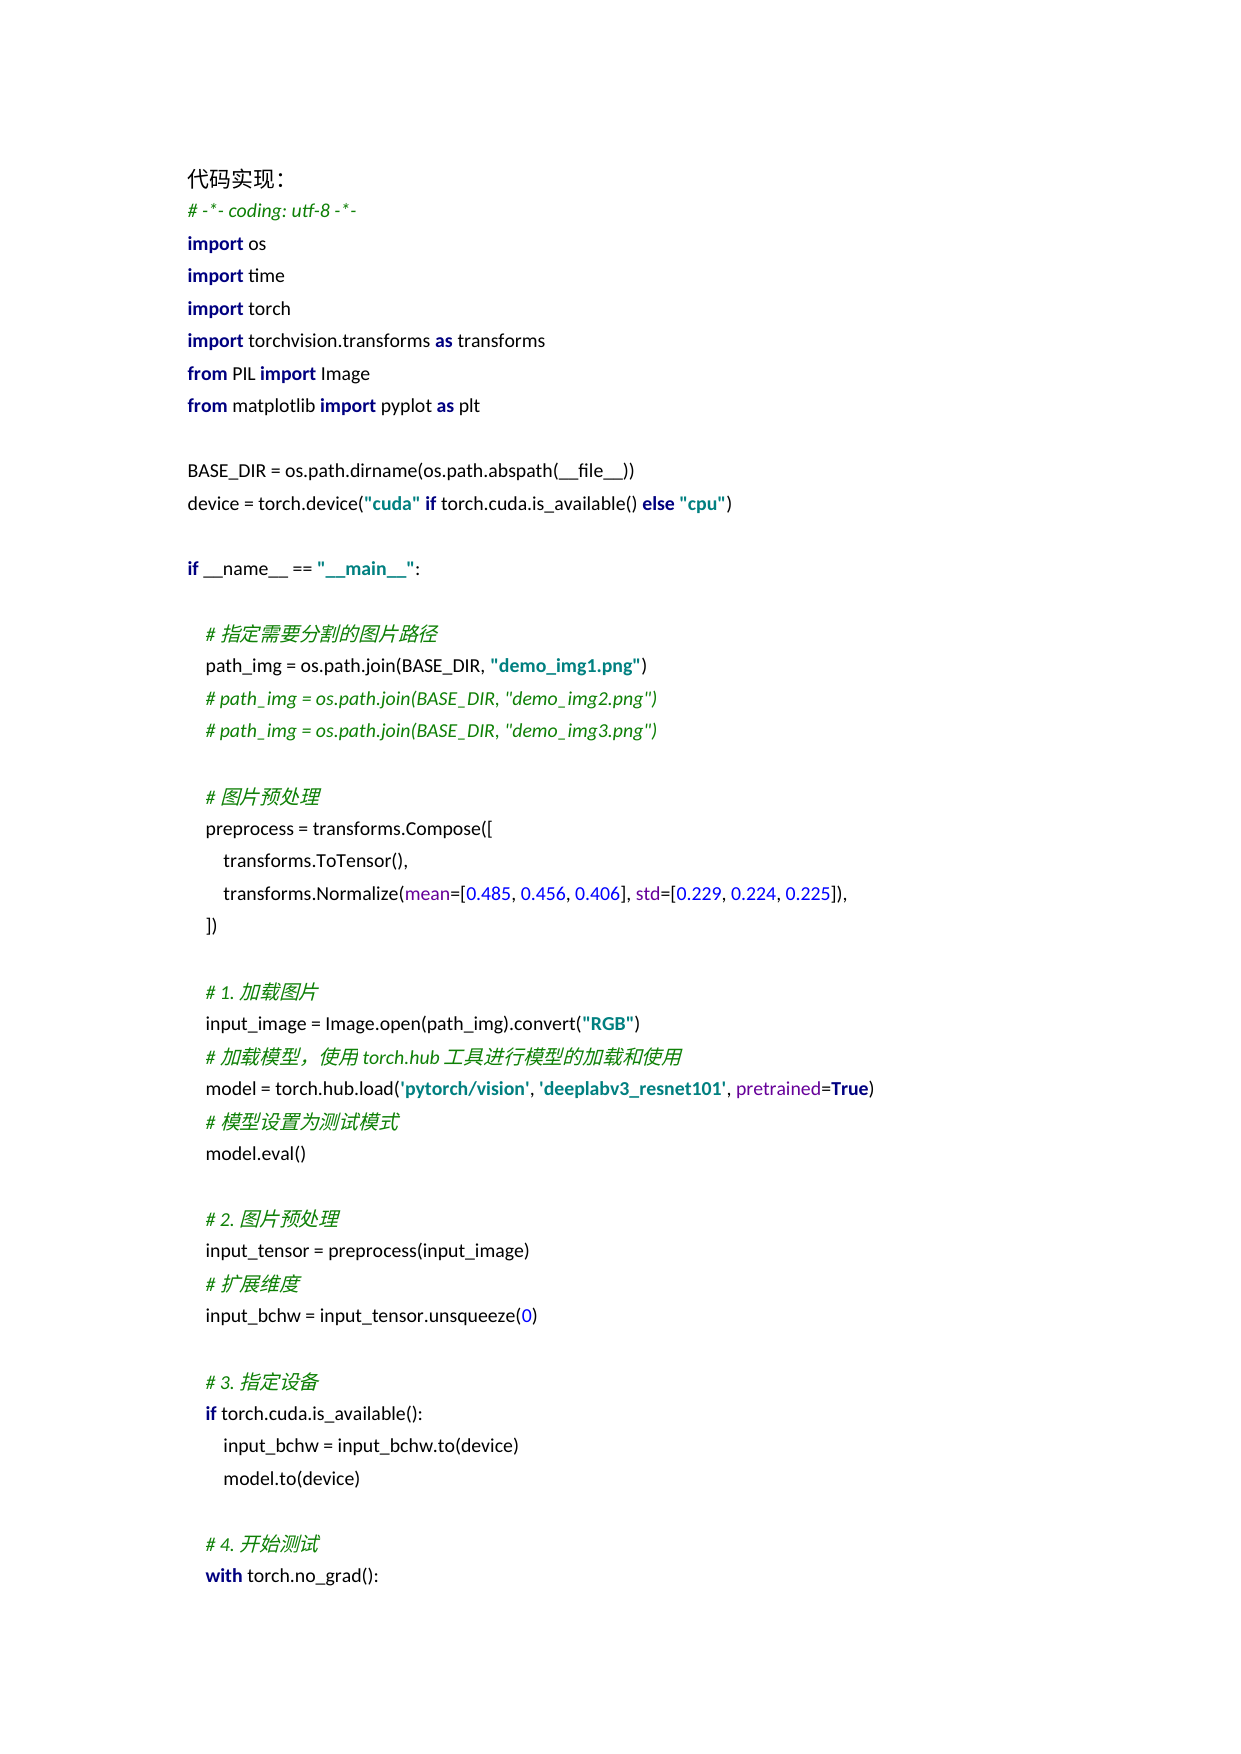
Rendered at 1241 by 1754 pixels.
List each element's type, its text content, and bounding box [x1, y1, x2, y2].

text 代码实现： [187, 162, 1053, 194]
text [187, 194, 1053, 1592]
